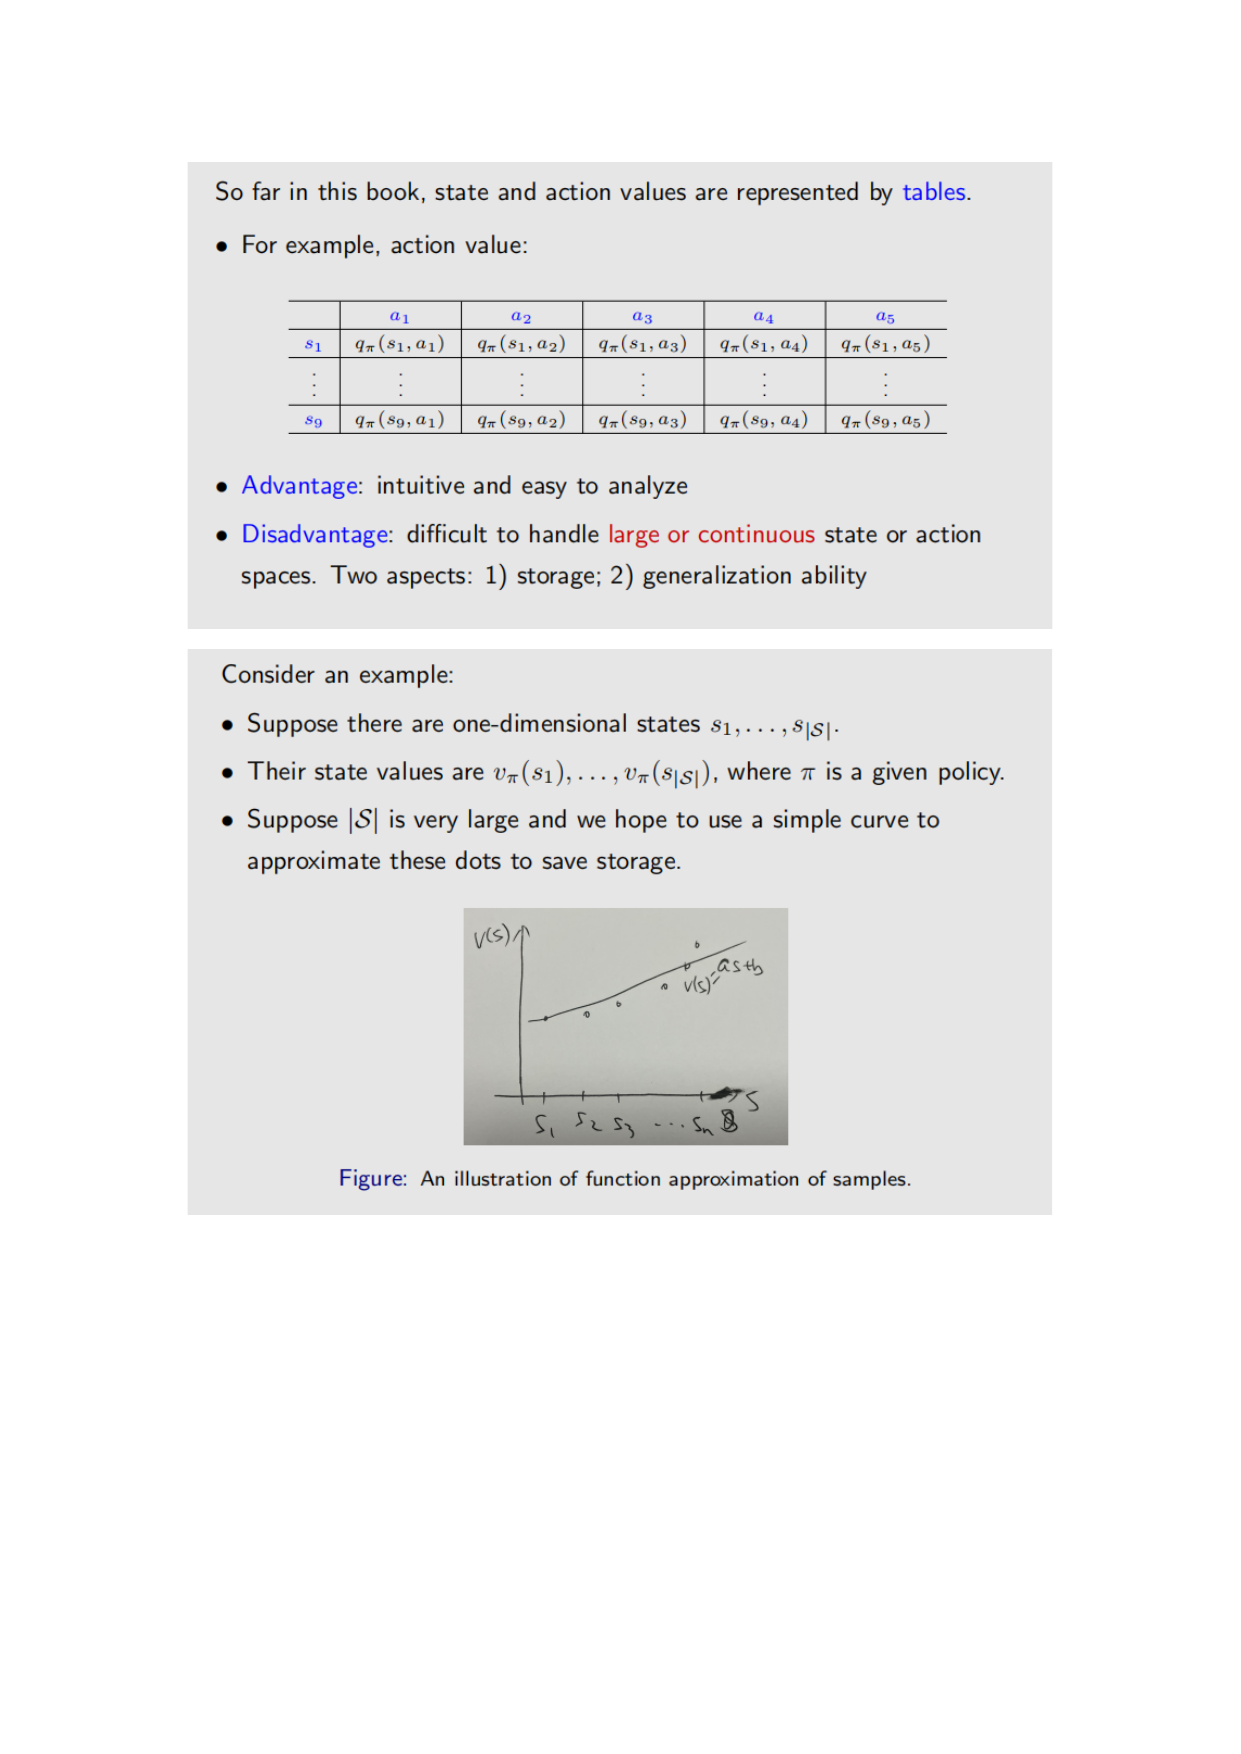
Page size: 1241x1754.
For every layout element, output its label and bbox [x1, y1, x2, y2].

picture [187, 162, 1053, 629]
picture [187, 649, 1053, 1215]
